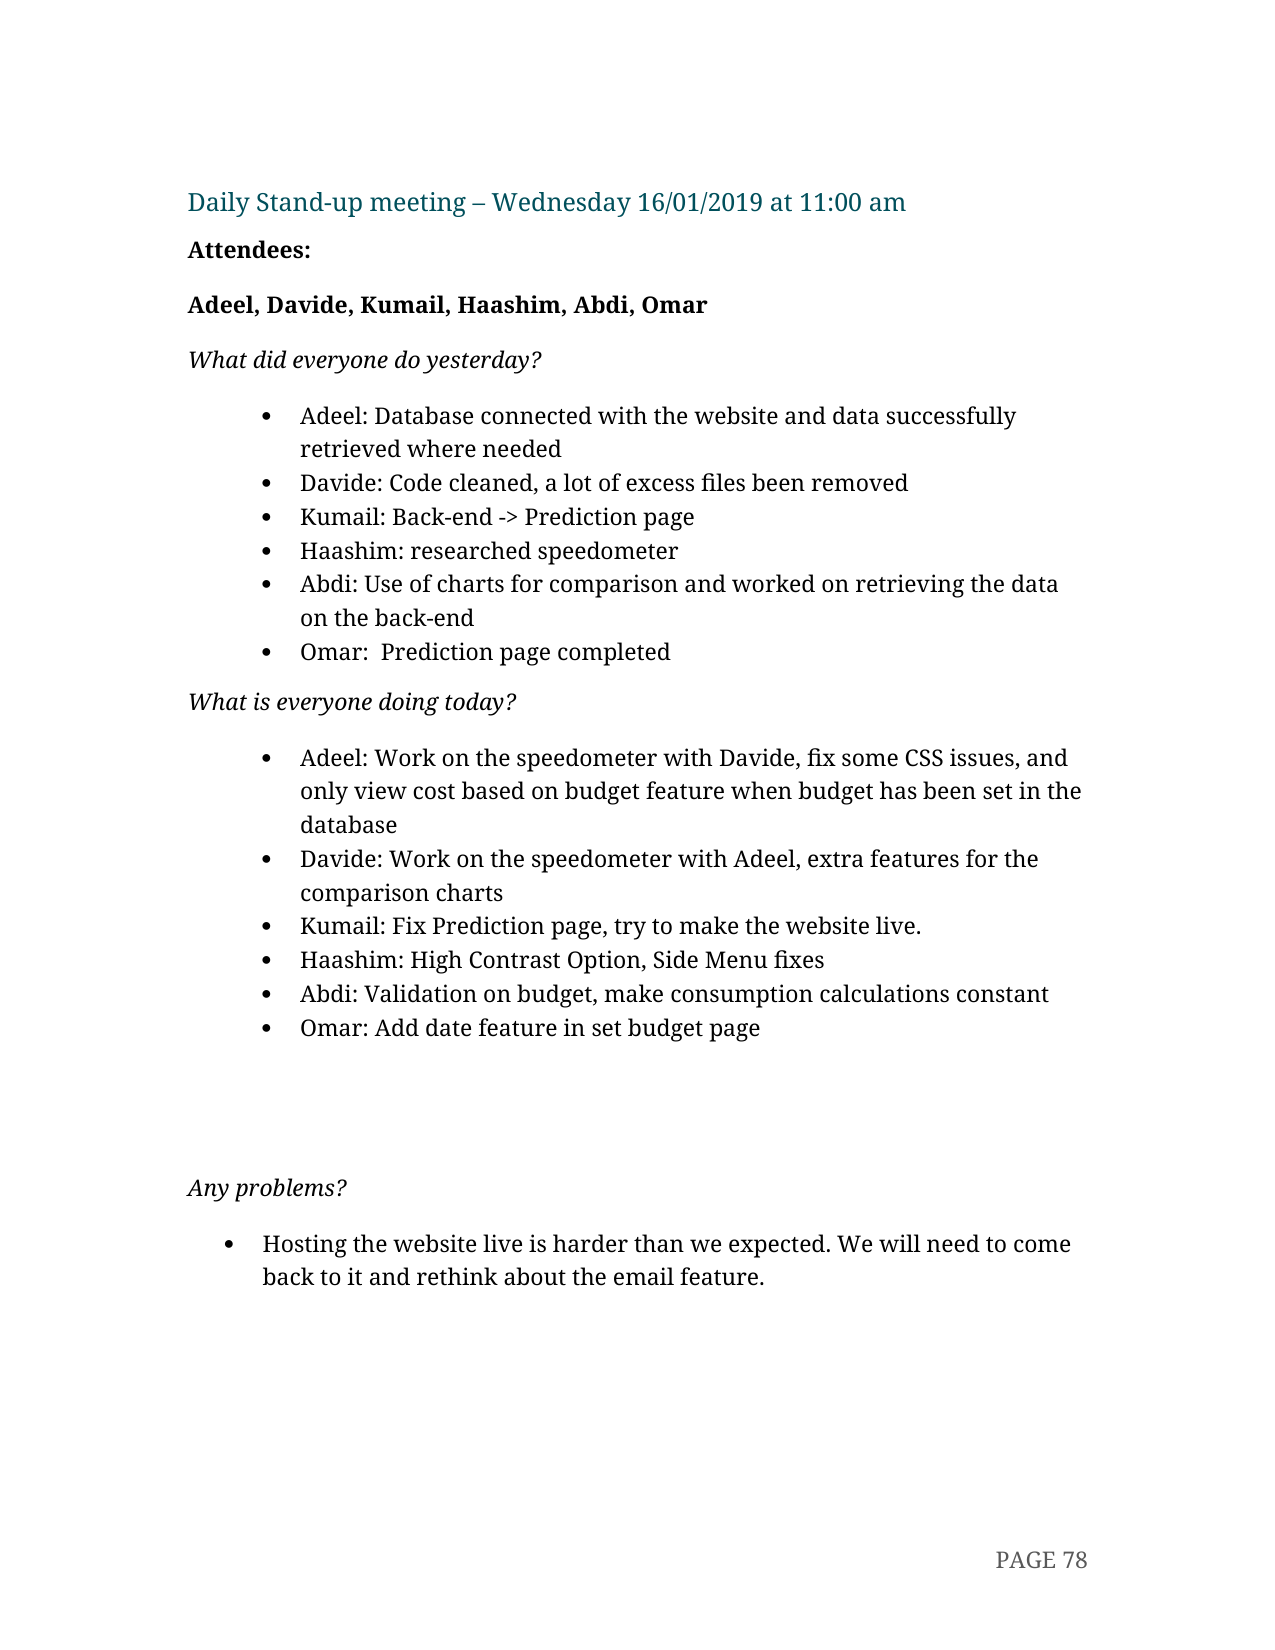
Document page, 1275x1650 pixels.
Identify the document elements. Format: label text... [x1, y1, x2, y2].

text What is everyone doing today? [187, 686, 1087, 718]
list Davide: Work on the speedometer with Adeel, extra features for the comparison charts [262, 843, 1087, 908]
text What did everyone do yesterday? [187, 344, 1087, 376]
list Haashim: researched speedometer [262, 535, 1087, 566]
list Abdi: Validation on budget, make consumption calculations constant [262, 978, 1087, 1009]
subtitle Daily Stand-up meeting – Wednesday 16/01/2019 at 11:00 am [187, 184, 1087, 218]
list Adeel: Database connected with the website and data successfully retrieved where needed [262, 400, 1087, 465]
text Adeel, Davide, Kumail, Haashim, Abdi, Omar [187, 289, 1087, 321]
list Kumail: Fix Prediction page, try to make the website live. [262, 910, 1087, 942]
list Abdi: Use of charts for comparison and worked on retrieving the data on the back-end [262, 568, 1087, 633]
list Omar: Add date feature in set budget page [262, 1012, 1087, 1043]
text Any problems? [187, 1172, 1087, 1204]
text Attendees: [187, 234, 1087, 265]
list Omar: Prediction page completed [262, 636, 1087, 667]
list Davide: Code cleaned, a lot of excess files been removed [262, 467, 1087, 498]
list Hosting the website live is harder than we expected. We will need to come back to it and rethink about the email feature. [225, 1228, 1087, 1293]
list Adeel: Work on the speedometer with Davide, fix some CSS issues, and only view cost based on budget feature when budget has been set in the database [262, 742, 1087, 840]
list Haashim: High Contrast Option, Side Menu fixes [262, 944, 1087, 975]
list Kumail: Back-end -> Prediction page [262, 501, 1087, 532]
